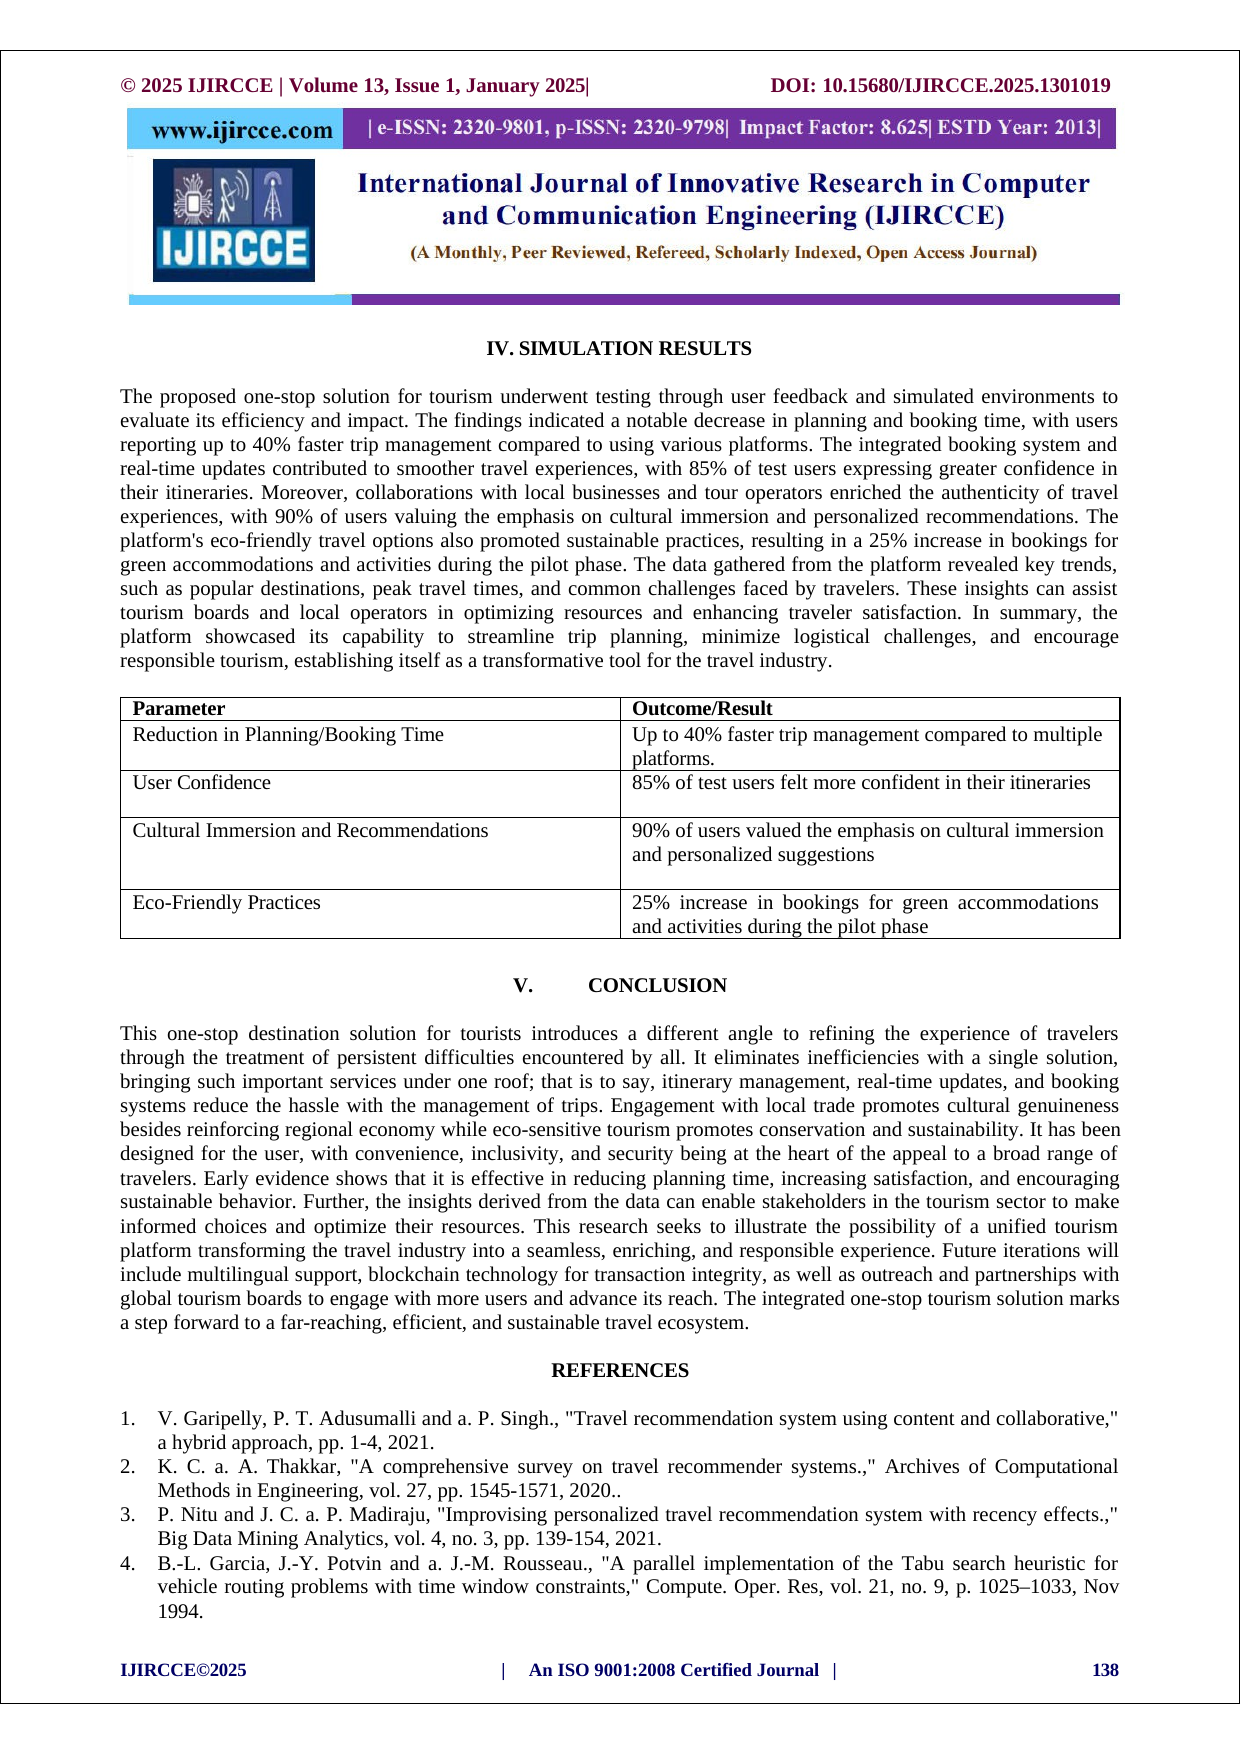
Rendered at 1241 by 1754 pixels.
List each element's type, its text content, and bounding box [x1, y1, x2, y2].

table_cell 85% of test users felt more confident in their itineraries [621, 771, 1119, 817]
table_cell Up to 40% faster trip management compared to multiple platforms. [621, 721, 1119, 769]
subtitle REFERENCES [1, 1358, 1239, 1382]
picture [126, 102, 1125, 305]
table_cell Eco-Friendly Practices [121, 890, 620, 938]
list K. C. a. A. Thakkar, "A comprehensive survey on travel recommender systems.," Archives of Computational Methods in Engineering, vol. 27, pp. 1545-1571, 2020.. [120, 1454, 1120, 1502]
table_cell 25% increase in bookings for green accommodations and activities during the pilot phase [621, 890, 1119, 938]
list V. Garipelly, P. T. Adusumalli and a. P. Singh., "Travel recommendation system using content and collaborative," a hybrid approach, pp. 1-4, 2021. [120, 1406, 1120, 1454]
table_header Parameter [121, 698, 620, 720]
text The proposed one-stop solution for tourism underwent testing through user feedback and simulated environments to evaluate its efficiency and impact. The findings indicated a notable decrease in planning and booking time, with users reporting up to 40% faster trip management compared to using various platforms. The integrated booking system and real-time updates contributed to smoother travel experiences, with 85% of test users expressing greater confidence in their itineraries. Moreover, collaborations with local businesses and tour operators enriched the authenticity of travel experiences, with 90% of users valuing the emphasis on cultural immersion and personalized recommendations. The platform's eco-friendly travel options also promoted sustainable practices, resulting in a 25% increase in bookings for green accommodations and activities during the pilot phase. The data gathered from the platform revealed key trends, such as popular destinations, peak travel times, and common challenges faced by travelers. These insights can assist tourism boards and local operators in optimizing resources and enhancing traveler satisfaction. In summary, the platform showcased its capability to streamline trip planning, minimize logistical challenges, and encourage responsible tourism, establishing itself as a transformative tool for the travel industry. [120, 384, 1120, 672]
text This one-stop destination solution for tourists introduces a different angle to refining the experience of travelers through the treatment of persistent difficulties encountered by all. It eliminates inefficiencies with a single solution, bringing such important services under one roof; that is to say, itinerary management, real-time updates, and booking systems reduce the hassle with the management of trips. Engagement with local trade promotes cultural genuineness besides reinforcing regional economy while eco-sensitive tourism promotes conservation and sustainability. It has been designed for the user, with convenience, inclusivity, and security being at the heart of the appeal to a broad range of travelers. Early evidence shows that it is effective in reducing planning time, increasing satisfaction, and encouraging sustainable behavior. Further, the insights derived from the data can enable stakeholders in the tourism sector to make informed choices and optimize their resources. This research seeks to illustrate the possibility of a unified tourism platform transforming the travel industry into a seamless, enriching, and responsible experience. Future iterations will include multilingual support, blockchain technology for transaction integrity, as well as outreach and partnerships with global tourism boards to engage with more users and advance its reach. The integrated one-stop tourism solution marks a step forward to a far-reaching, efficient, and sustainable travel ecosystem. [120, 1021, 1121, 1334]
list P. Nitu and J. C. a. P. Madiraju, "Improvising personalized travel recommendation system with recency effects.," Big Data Mining Analytics, vol. 4, no. 3, pp. 139-154, 2021. [120, 1502, 1120, 1550]
table_cell Reduction in Planning/Booking Time [121, 721, 620, 769]
subtitle CONCLUSION [1, 973, 1239, 997]
table_cell 90% of users valued the emphasis on cultural immersion and personalized suggestions [621, 818, 1119, 889]
list B.-L. Garcia, J.-Y. Potvin and a. J.-M. Rousseau., "A parallel implementation of the Tabu search heuristic for vehicle routing problems with time window constraints," Compute. Oper. Res, vol. 21, no. 9, p. 1025–1033, Nov 1994. [120, 1550, 1121, 1623]
table_cell User Confidence [121, 771, 620, 817]
subtitle SIMULATION RESULTS [486, 335, 1239, 359]
table_header Outcome/Result [621, 698, 1119, 720]
table_cell Cultural Immersion and Recommendations [121, 818, 620, 889]
